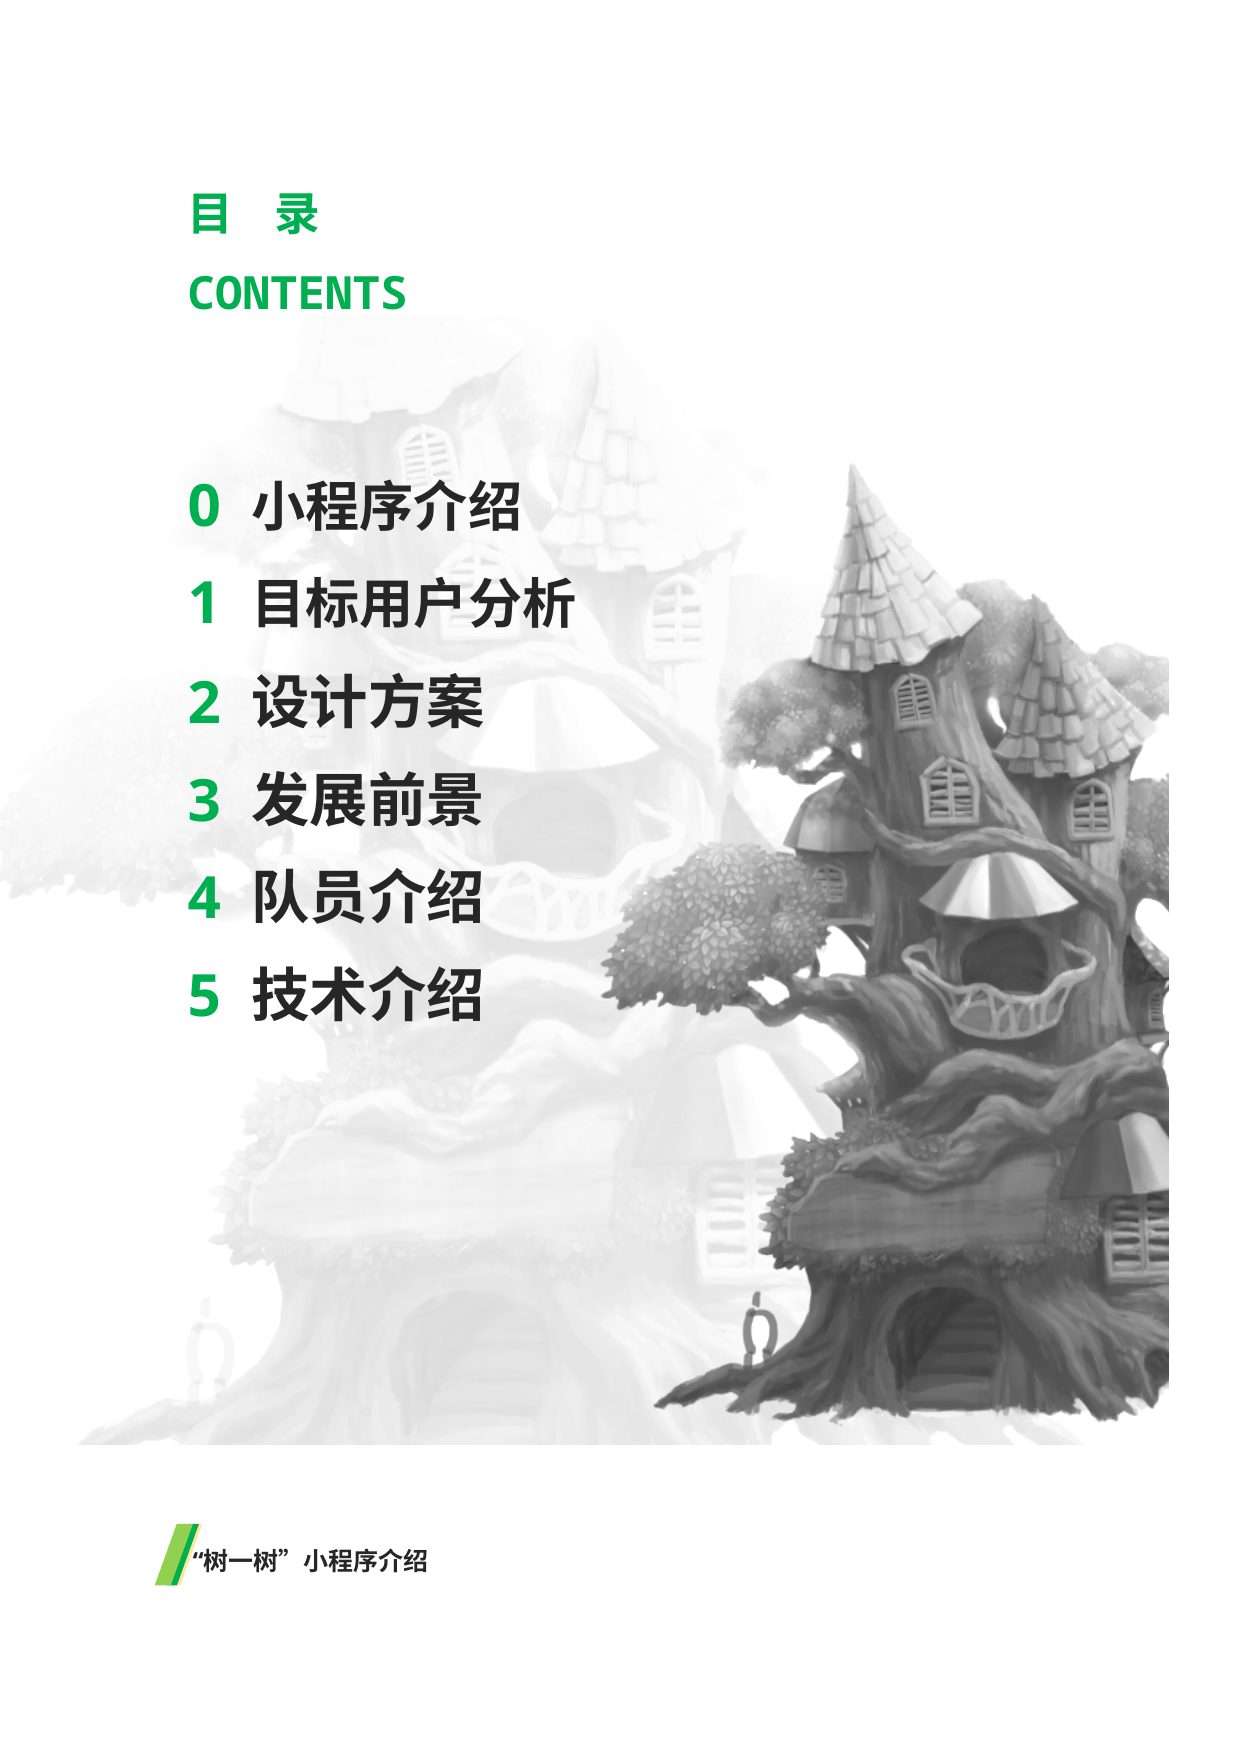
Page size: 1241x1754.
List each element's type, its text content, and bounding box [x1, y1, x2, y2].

text 4 队员介绍 [187, 844, 1053, 942]
text 3 发展前景 [187, 747, 1053, 844]
text 1 目标用户分析 [187, 552, 1053, 649]
text “树一树”小程序介绍 [187, 1527, 1053, 1592]
text CONTENTS [187, 259, 1053, 324]
text 5 技术介绍 [187, 942, 1053, 1039]
text 目 录 [187, 162, 1053, 259]
text 0 小程序介绍 [187, 454, 1053, 552]
text 2 设计方案 [187, 649, 1053, 747]
